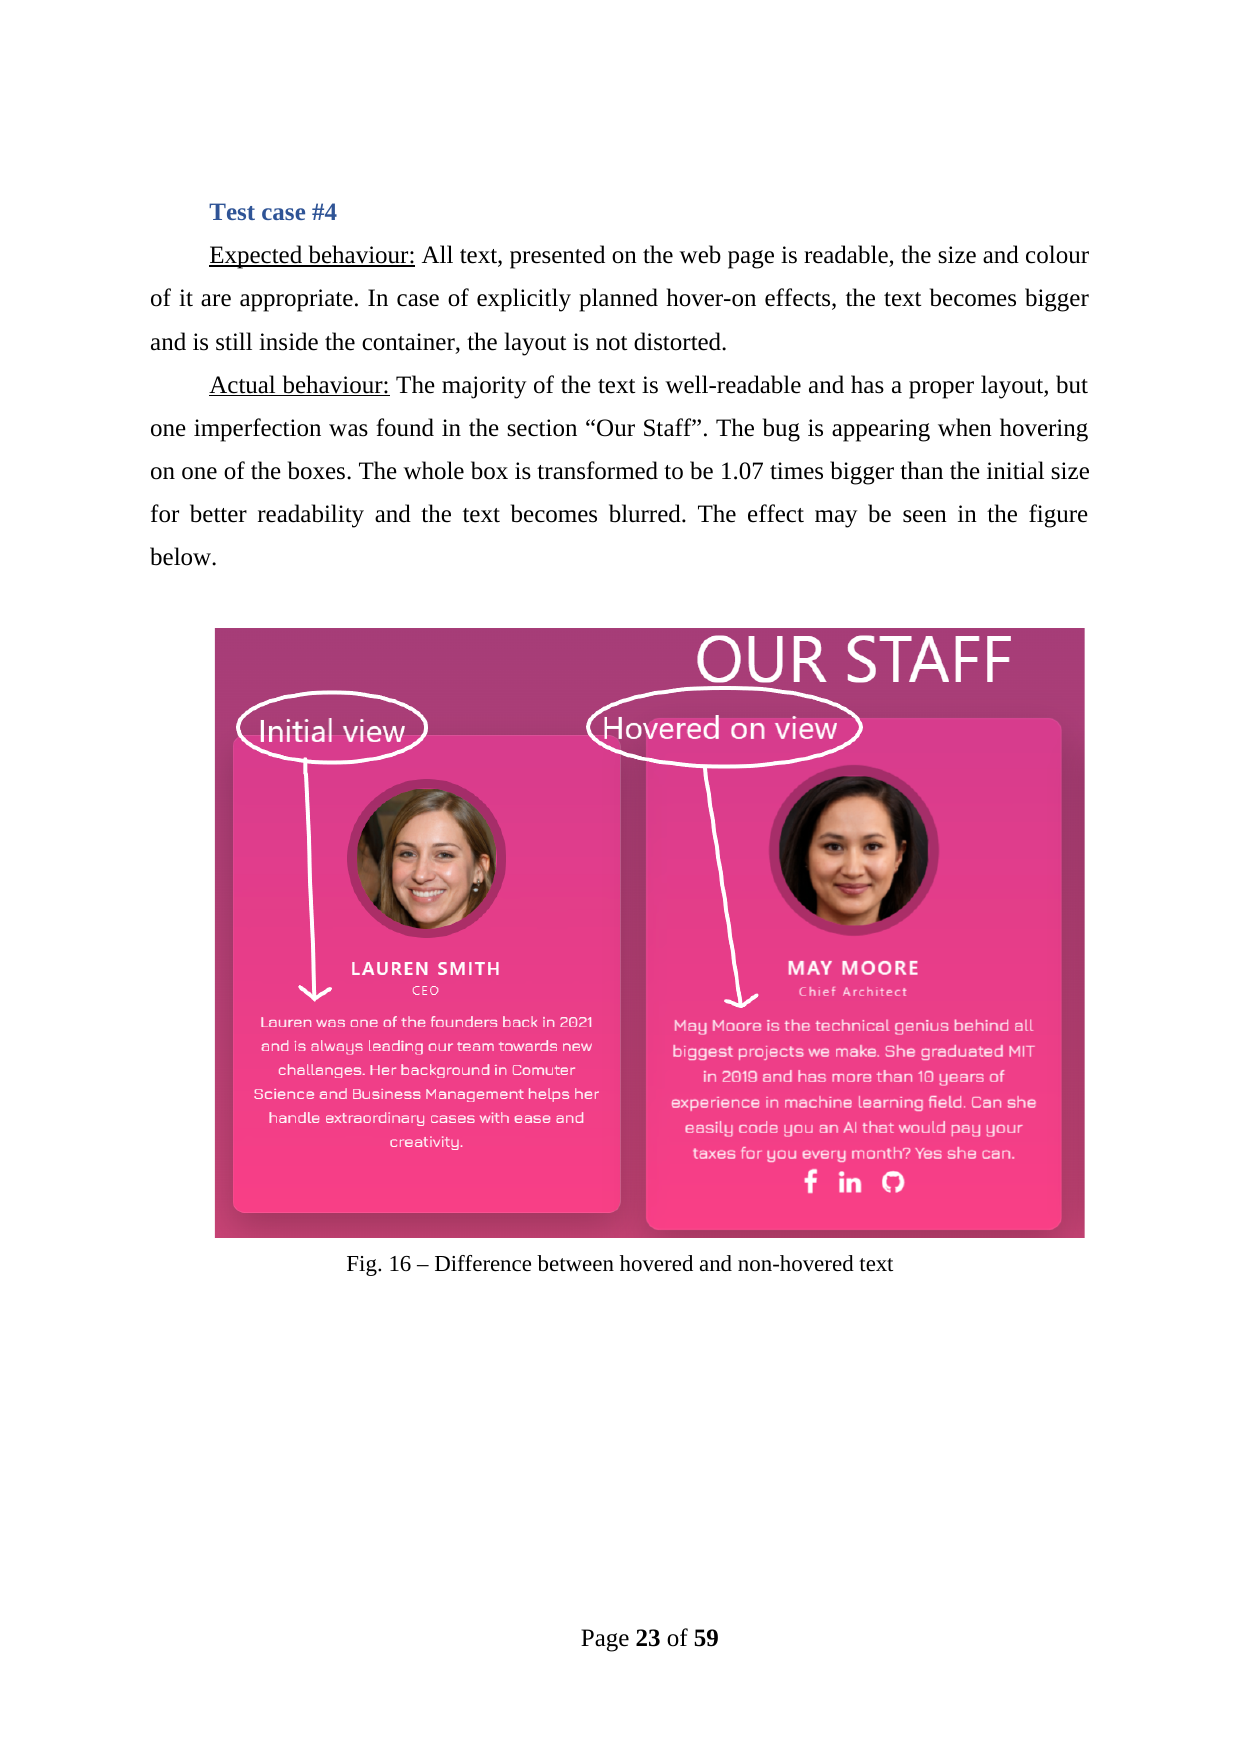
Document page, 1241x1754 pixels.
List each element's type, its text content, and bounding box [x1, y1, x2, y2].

picture [214, 628, 1085, 1238]
text Expected behaviour: All text, presented on the web page is readable, the size and colour of it are appropriate. In case of explicitly planned hover-on effects, the text becomes bigger and is still inside the container, the layout is not distorted. [150, 240, 1090, 355]
text Actual behaviour: The majority of the text is well-readable and has a proper layout, but one imperfection was found in the section “Our Staff”. The bug is appearing when hovering on one of the boxes. The whole box is transformed to be 1.07 times bigger than the initial size for better readability and the text becomes blurred. The effect may be seen in the figure below. [150, 370, 1090, 571]
subtitle Test case #4 [150, 197, 1090, 226]
